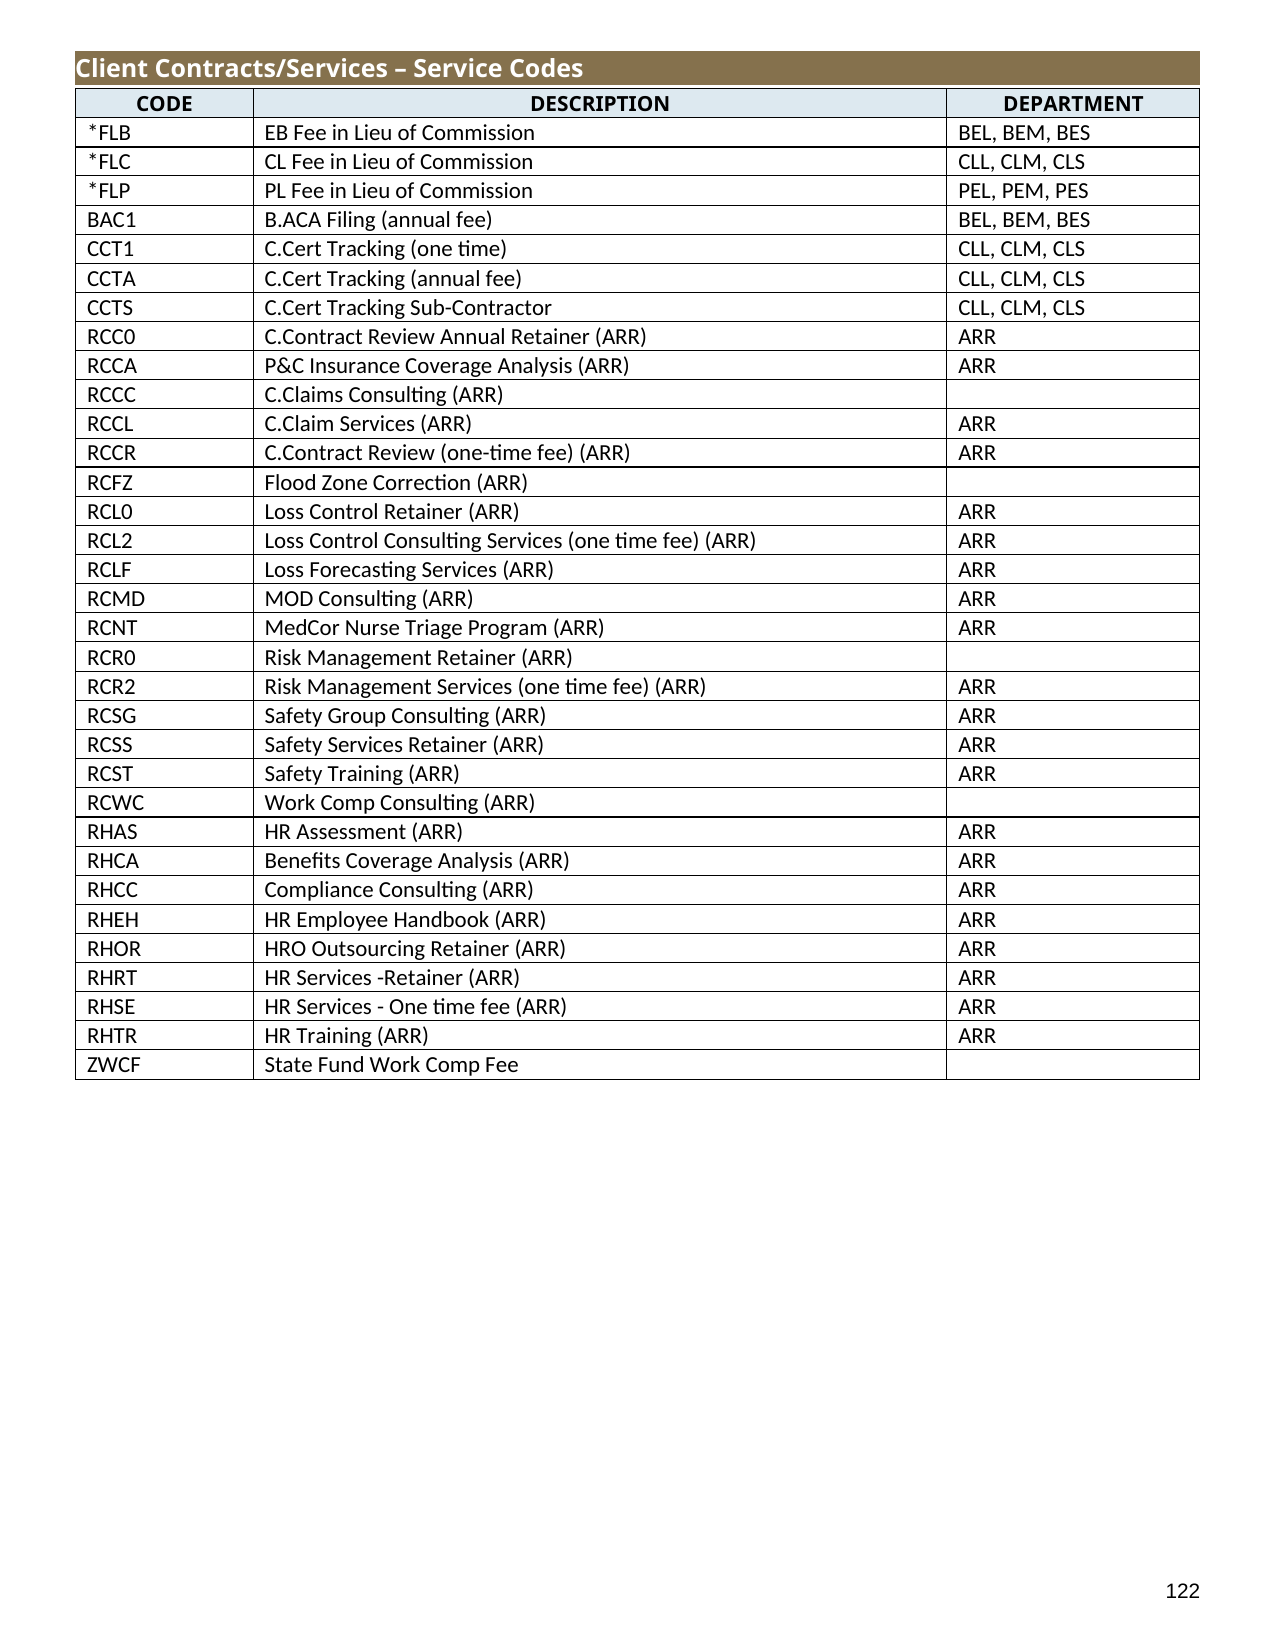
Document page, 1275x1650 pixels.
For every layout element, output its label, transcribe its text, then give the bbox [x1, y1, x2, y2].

table_cell *FLC [76, 148, 253, 175]
table_cell C.Cert Tracking Sub-Contractor [254, 293, 946, 321]
table_cell [947, 468, 1199, 496]
table_cell RHCA [76, 847, 253, 874]
table_cell ARR [947, 818, 1199, 846]
table_cell PL Fee in Lieu of Commission [254, 176, 946, 204]
table_cell ARR [947, 497, 1199, 525]
subtitle Client Contracts/Services – Service Codes [75, 51, 1200, 85]
table_cell HR Services - One time fee (ARR) [254, 992, 946, 1020]
table_header DEPARTMENT [947, 89, 1199, 117]
table_cell ARR [947, 351, 1199, 379]
table_cell RHAS [76, 818, 253, 846]
table_cell Risk Management Retainer (ARR) [254, 642, 946, 671]
table_cell Loss Control Consulting Services (one time fee) (ARR) [254, 526, 946, 554]
table_cell ARR [947, 992, 1199, 1020]
table_cell Risk Management Services (one time fee) (ARR) [254, 672, 946, 700]
table_cell C.Claim Services (ARR) [254, 409, 946, 437]
table_cell HR Assessment (ARR) [254, 818, 946, 846]
table_cell RCR0 [76, 642, 253, 671]
table_cell ARR [947, 555, 1199, 583]
table_cell RHOR [76, 934, 253, 962]
table_cell ZWCF [76, 1050, 253, 1078]
table_cell ARR [947, 905, 1199, 933]
table_cell ARR [947, 439, 1199, 466]
table_cell ARR [947, 963, 1199, 991]
table_cell Flood Zone Correction (ARR) [254, 468, 946, 496]
table_cell C.Cert Tracking (annual fee) [254, 264, 946, 292]
table_cell Safety Group Consulting (ARR) [254, 701, 946, 729]
table_cell RCLF [76, 555, 253, 583]
table_cell RCCL [76, 409, 253, 437]
table_cell RCSS [76, 730, 253, 758]
table_cell RHSE [76, 992, 253, 1020]
table_cell RCWC [76, 788, 253, 816]
table_cell RCL0 [76, 497, 253, 525]
table_cell ARR [947, 1021, 1199, 1049]
table_cell RCCC [76, 380, 253, 408]
table_cell RCC0 [76, 322, 253, 350]
table_cell CLL, CLM, CLS [947, 235, 1199, 263]
table_cell ARR [947, 526, 1199, 554]
table_cell ARR [947, 701, 1199, 729]
table_cell ARR [947, 759, 1199, 787]
table_cell ARR [947, 672, 1199, 700]
table_cell ARR [947, 613, 1199, 641]
table_cell ARR [947, 322, 1199, 350]
table_cell CL Fee in Lieu of Commission [254, 148, 946, 175]
table_cell *FLP [76, 176, 253, 204]
table_cell HR Services -Retainer (ARR) [254, 963, 946, 991]
table_cell RCL2 [76, 526, 253, 554]
table_cell PEL, PEM, PES [947, 176, 1199, 204]
table_cell BAC1 [76, 206, 253, 233]
table_cell C.Claims Consulting (ARR) [254, 380, 946, 408]
table_cell RCCA [76, 351, 253, 379]
table_cell RHRT [76, 963, 253, 991]
table_cell P&C Insurance Coverage Analysis (ARR) [254, 351, 946, 379]
table_cell Work Comp Consulting (ARR) [254, 788, 946, 816]
table_cell ARR [947, 584, 1199, 612]
table_cell CCTA [76, 264, 253, 292]
table_header CODE [76, 89, 253, 117]
table_cell HR Employee Handbook (ARR) [254, 905, 946, 933]
table_cell CLL, CLM, CLS [947, 264, 1199, 292]
table_cell ARR [947, 876, 1199, 904]
table_cell Compliance Consulting (ARR) [254, 876, 946, 904]
table_cell RCST [76, 759, 253, 787]
table_cell CCT1 [76, 235, 253, 263]
table_cell RCSG [76, 701, 253, 729]
table_cell BEL, BEM, BES [947, 118, 1199, 146]
table_cell Benefits Coverage Analysis (ARR) [254, 847, 946, 874]
table_cell EB Fee in Lieu of Commission [254, 118, 946, 146]
table_cell RCFZ [76, 468, 253, 496]
table_cell RCCR [76, 439, 253, 466]
table_cell ARR [947, 730, 1199, 758]
table_cell C.Cert Tracking (one time) [254, 235, 946, 263]
table_cell RCMD [76, 584, 253, 612]
table_cell Safety Services Retainer (ARR) [254, 730, 946, 758]
table_cell RHTR [76, 1021, 253, 1049]
table_header DESCRIPTION [254, 89, 946, 117]
table_cell ARR [947, 409, 1199, 437]
table_cell ARR [947, 934, 1199, 962]
table_cell MOD Consulting (ARR) [254, 584, 946, 612]
table_cell [947, 380, 1199, 408]
table_cell State Fund Work Comp Fee [254, 1050, 946, 1078]
table_cell CLL, CLM, CLS [947, 148, 1199, 175]
table_cell MedCor Nurse Triage Program (ARR) [254, 613, 946, 641]
table_cell Safety Training (ARR) [254, 759, 946, 787]
table_cell RHCC [76, 876, 253, 904]
table_cell HR Training (ARR) [254, 1021, 946, 1049]
table_cell Loss Control Retainer (ARR) [254, 497, 946, 525]
table_cell ARR [947, 847, 1199, 874]
table_cell RHEH [76, 905, 253, 933]
table_cell CCTS [76, 293, 253, 321]
table_cell BEL, BEM, BES [947, 206, 1199, 233]
table_cell [947, 1050, 1199, 1078]
table_cell C.Contract Review (one-time fee) (ARR) [254, 439, 946, 466]
table_cell RCR2 [76, 672, 253, 700]
table_cell RCNT [76, 613, 253, 641]
table_cell C.Contract Review Annual Retainer (ARR) [254, 322, 946, 350]
table_cell CLL, CLM, CLS [947, 293, 1199, 321]
table_cell [947, 788, 1199, 816]
table_cell B.ACA Filing (annual fee) [254, 206, 946, 233]
table_cell Loss Forecasting Services (ARR) [254, 555, 946, 583]
table_cell *FLB [76, 118, 253, 146]
table_cell HRO Outsourcing Retainer (ARR) [254, 934, 946, 962]
table_cell [947, 642, 1199, 671]
